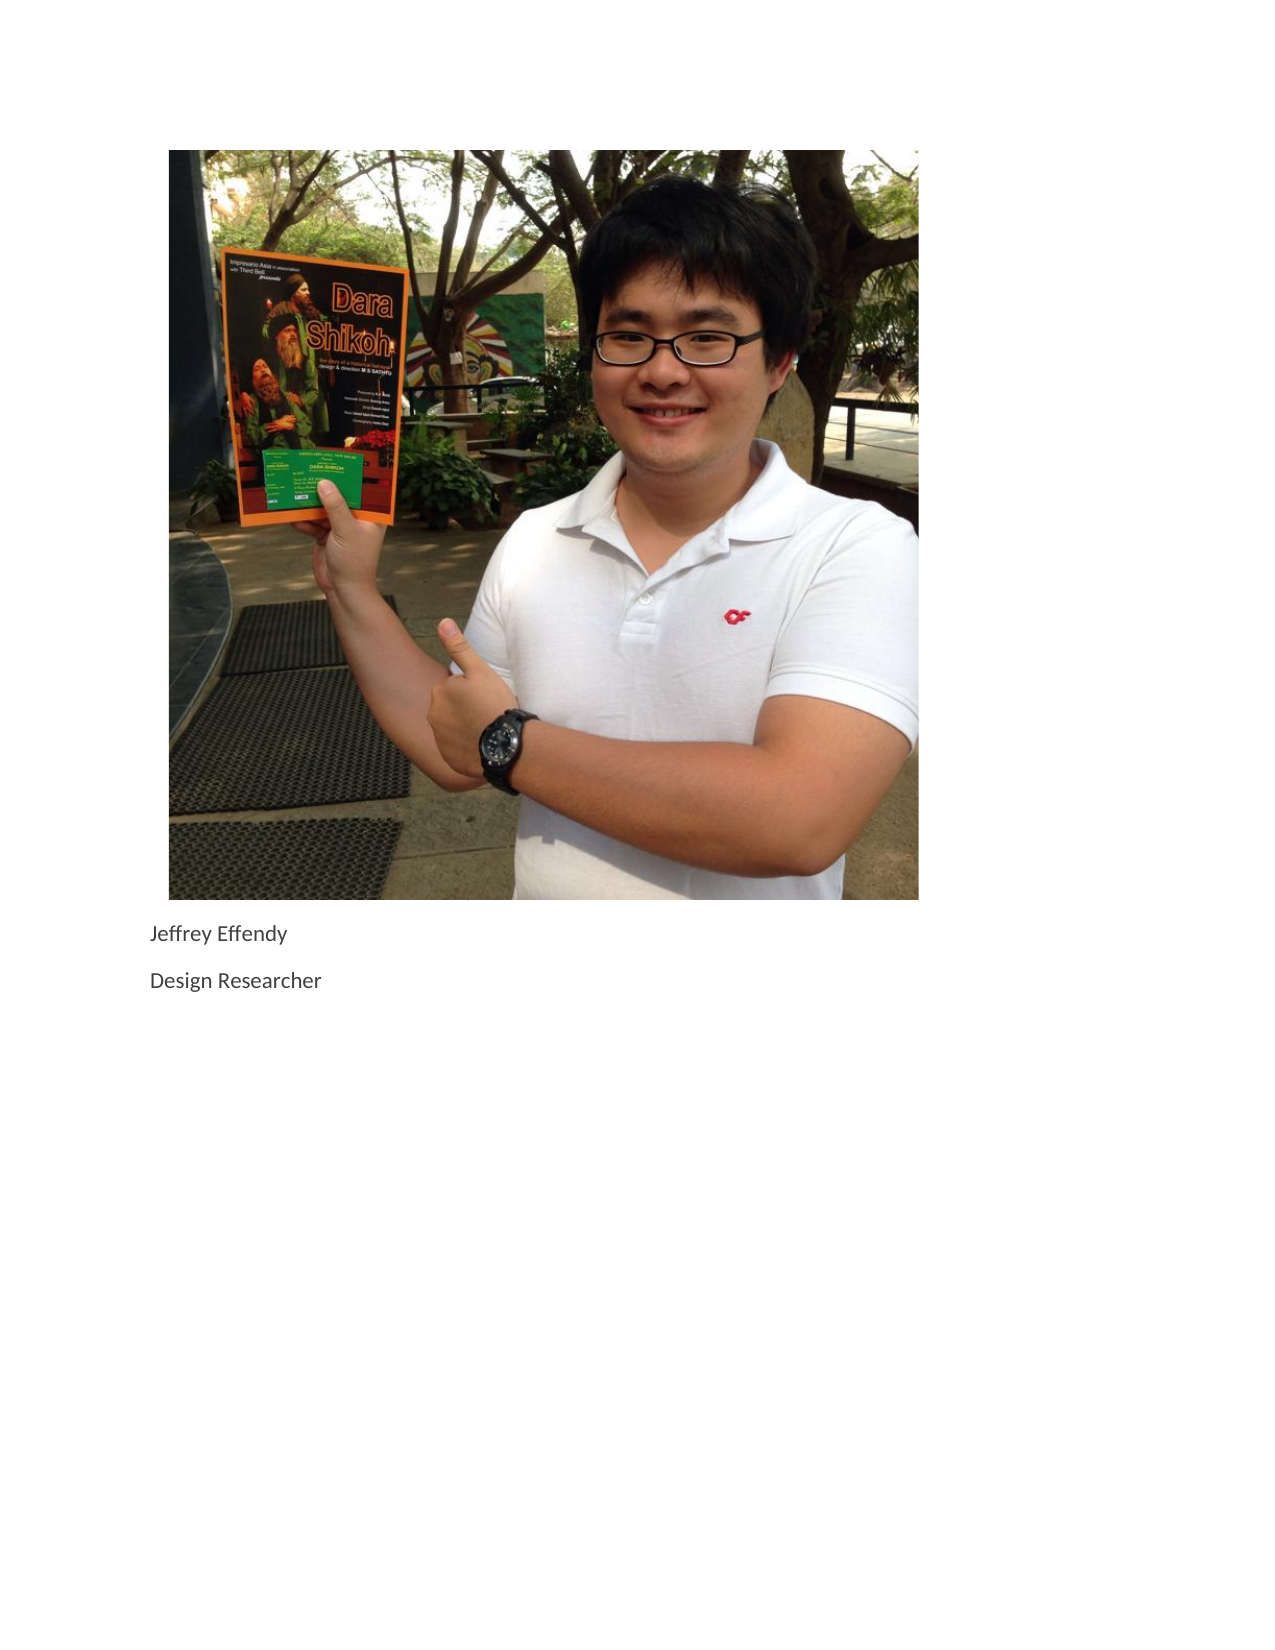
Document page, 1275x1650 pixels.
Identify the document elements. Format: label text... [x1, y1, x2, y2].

text Jeffrey Effendy [150, 919, 1125, 947]
text Design Researcher [150, 966, 1125, 994]
